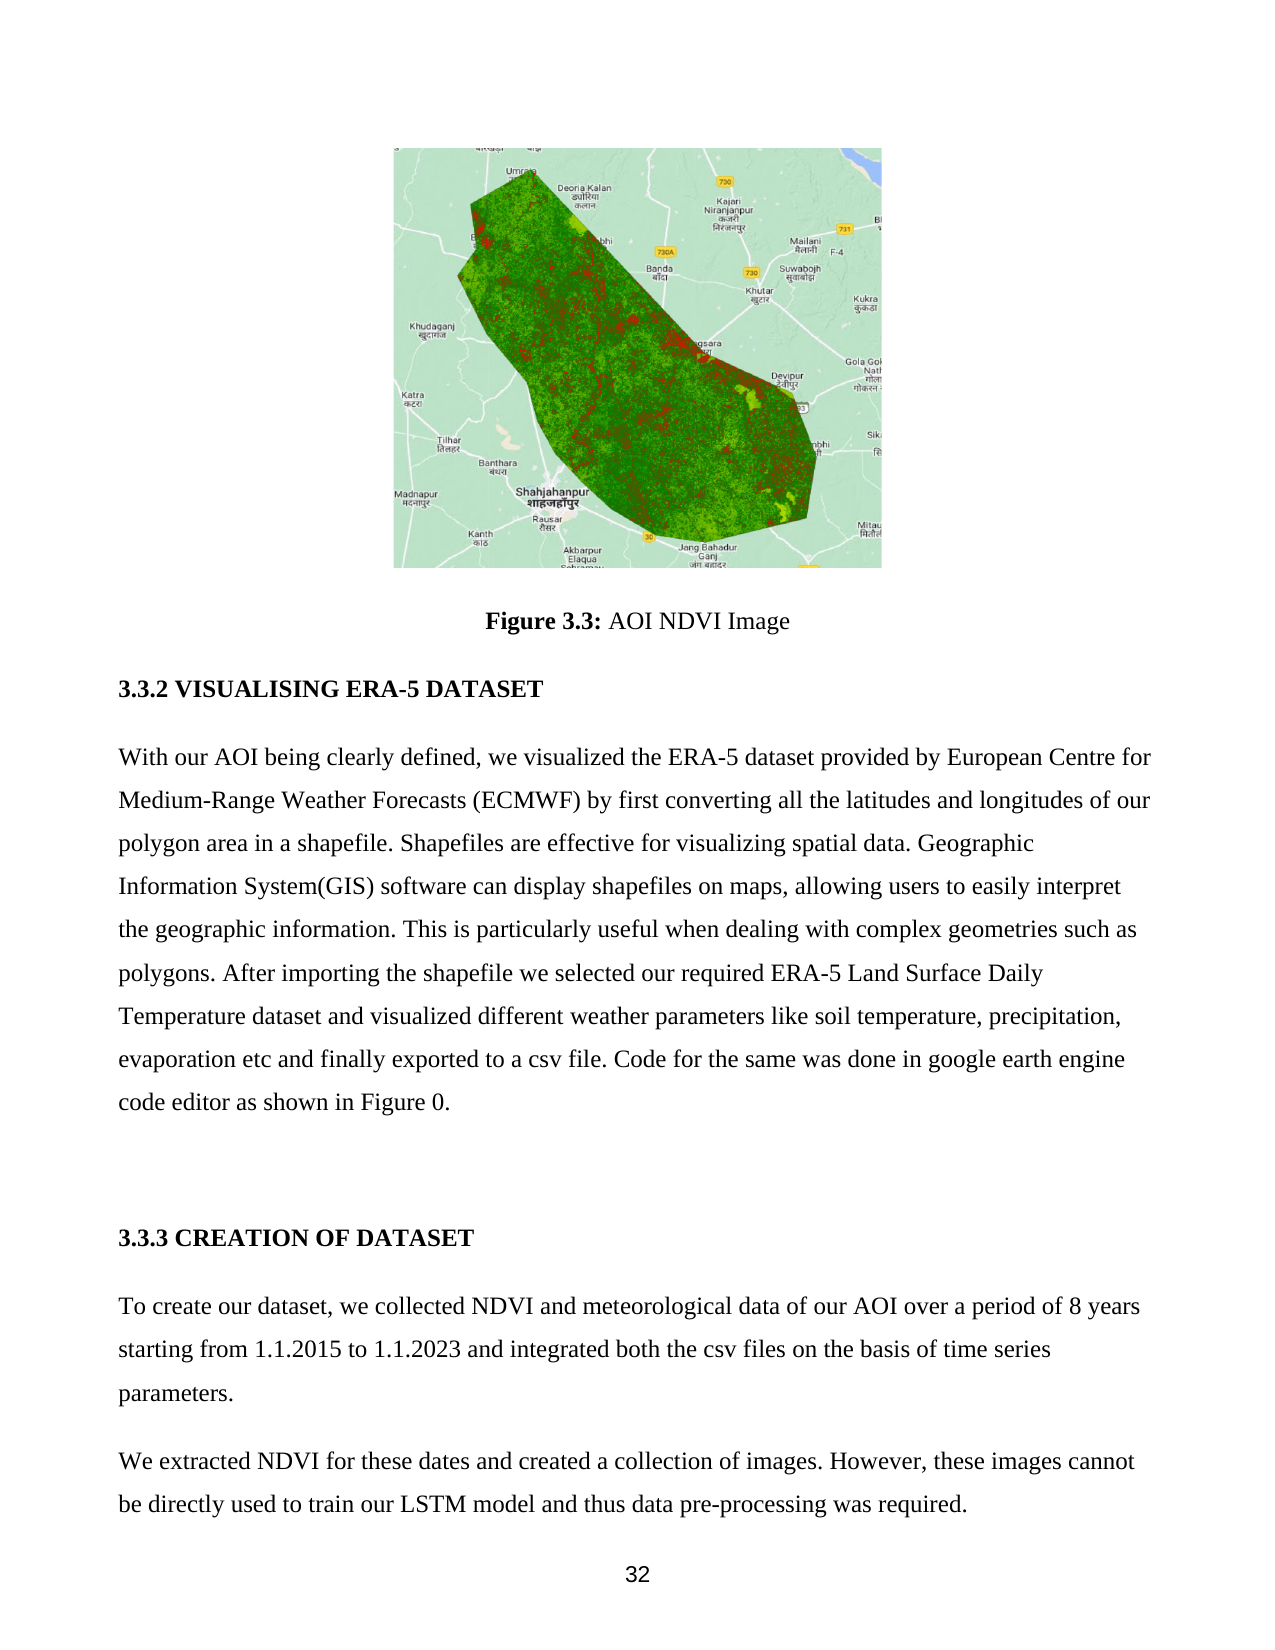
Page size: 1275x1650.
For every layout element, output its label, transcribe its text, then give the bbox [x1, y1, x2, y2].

text With our AOI being clearly defined, we visualized the ERA-5 dataset provided by European Centre for Medium-Range Weather Forecasts (ECMWF) by first converting all the latitudes and longitudes of our polygon area in a shapefile. Shapefiles are effective for visualizing spatial data. Geographic Information System(GIS) software can display shapefiles on maps, allowing users to easily interpret the geographic information. This is particularly useful when dealing with complex geometries such as polygons. After importing the shapefile we selected our required ERA-5 Land Surface Daily Temperature dataset and visualized different weather parameters like soil temperature, precipitation, evaporation etc and finally exported to a csv file. Code for the same was done in google earth engine code editor as shown in Figure 0. [118, 742, 1157, 1116]
text 3.3.2 VISUALISING ERA-5 DATASET [118, 674, 1157, 703]
text To create our dataset, we collected NDVI and meteorological data of our AOI over a period of 8 years starting from 1.1.2015 to 1.1.2023 and integrated both the csv files on the basis of time series parameters. [118, 1291, 1157, 1406]
text We extracted NDVI for these dates and created a collection of images. However, these images cannot be directly used to train our LSTM model and thus data pre-processing was required. [118, 1446, 1157, 1518]
text 3.3.3 CREATION OF DATASET [118, 1223, 1157, 1252]
text Figure 3.3: AOI NDVI Image [118, 606, 1157, 634]
picture [393, 148, 882, 568]
